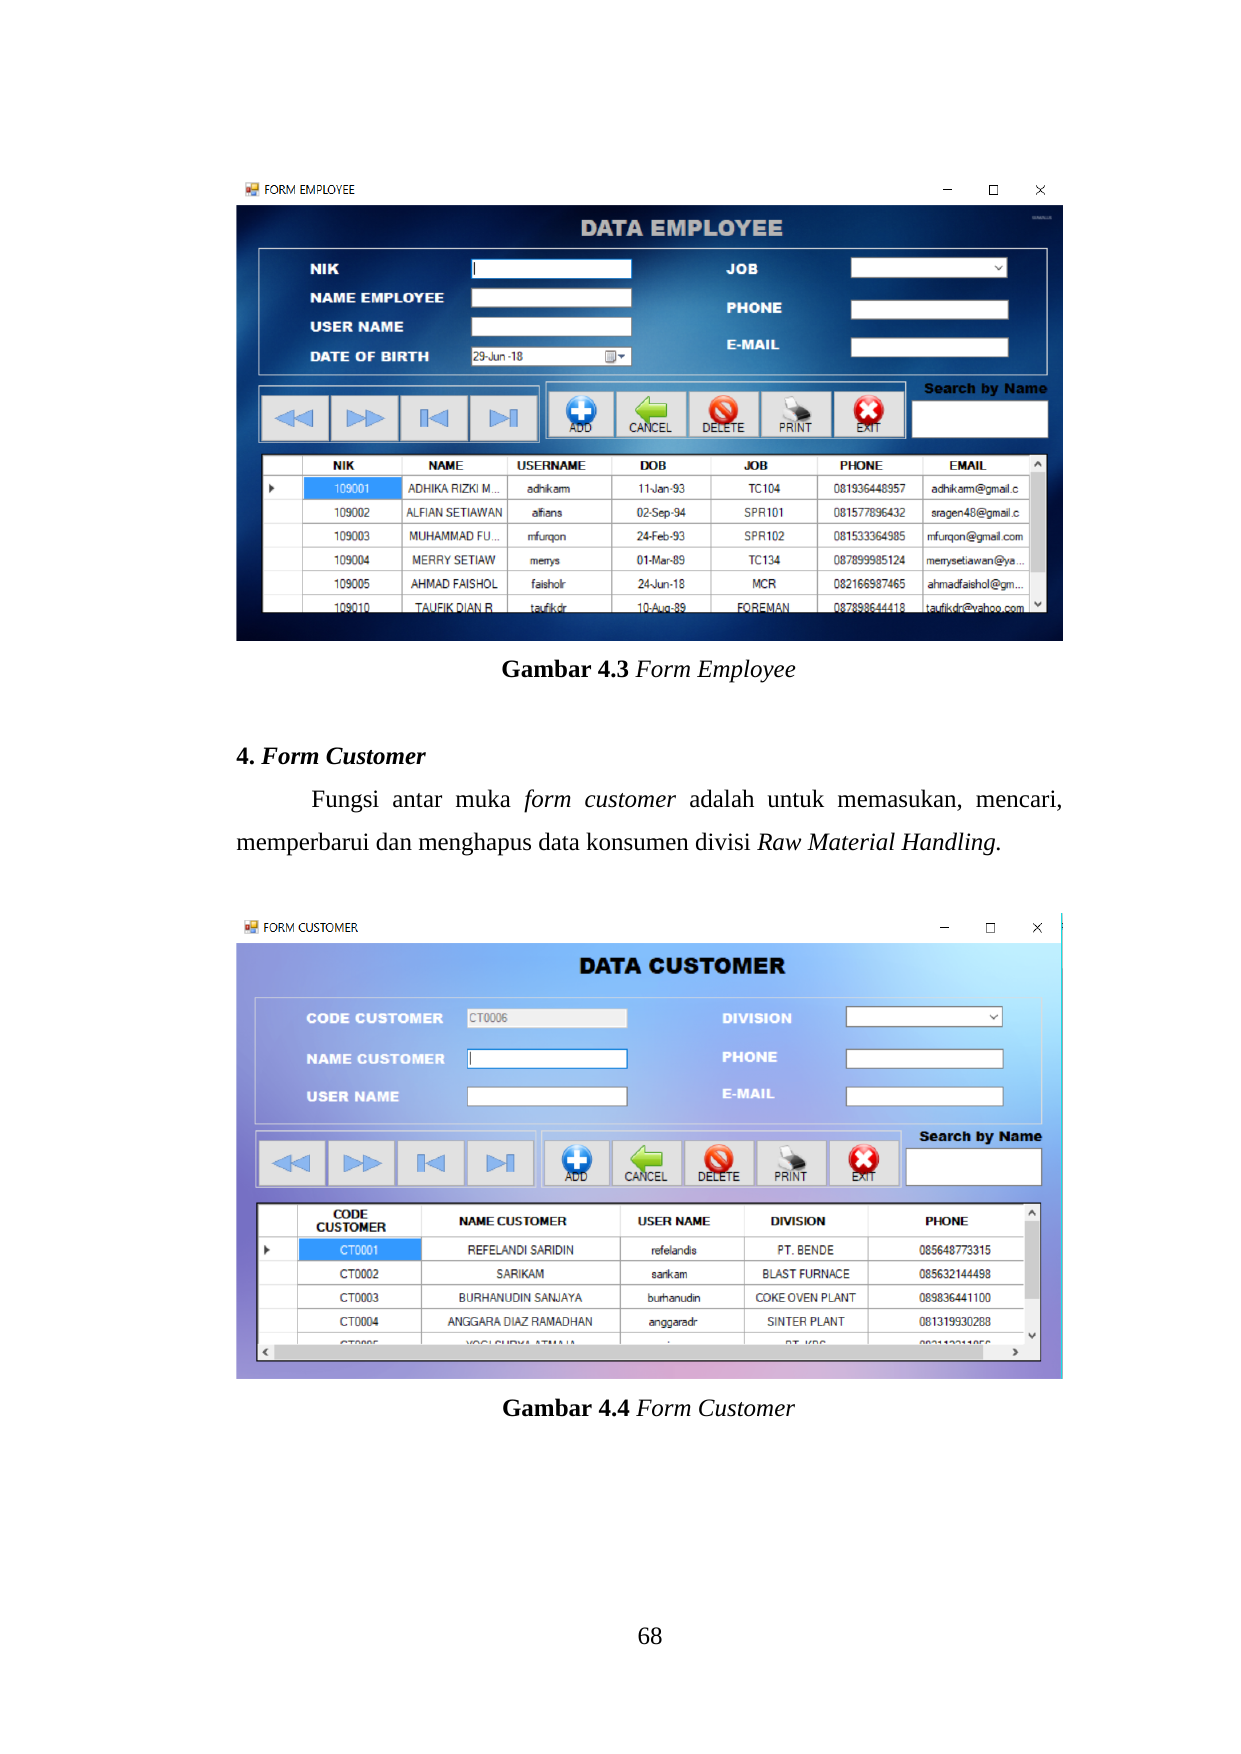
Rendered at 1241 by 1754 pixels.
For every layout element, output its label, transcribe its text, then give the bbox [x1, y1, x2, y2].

picture [236, 177, 1063, 641]
picture [236, 913, 1063, 1379]
text Fungsi antar muka form customer adalah untuk memasukan, mencari, memperbarui dan menghapus data konsumen divisi Raw Material Handling. [236, 784, 1063, 856]
text Gambar 4.4 Form Customer [236, 1393, 1063, 1422]
text 4. Form Customer [236, 741, 1063, 769]
text Gambar 4.3 Form Employee [236, 654, 1063, 683]
